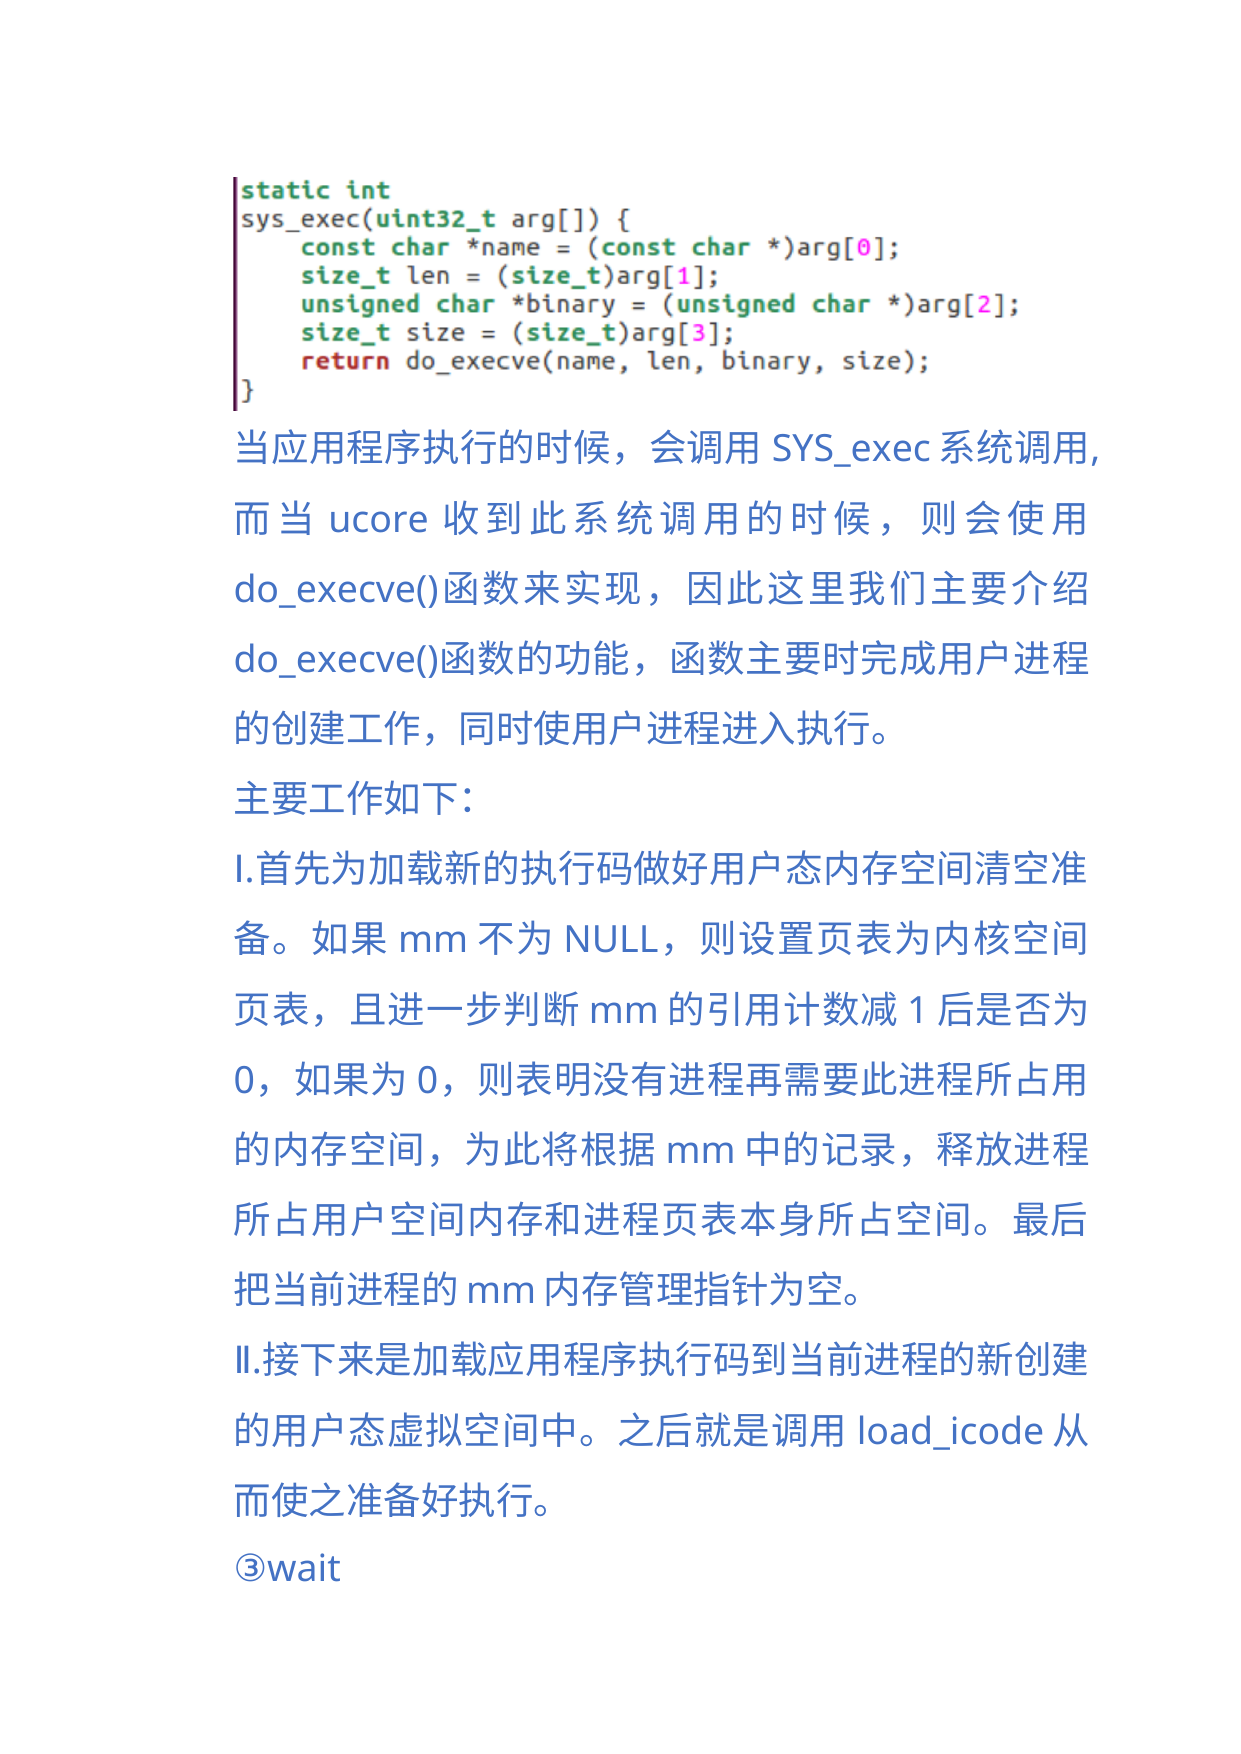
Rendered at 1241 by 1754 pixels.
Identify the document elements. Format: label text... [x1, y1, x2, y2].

list ③wait [233, 1541, 1090, 1592]
list Ⅰ.首先为加载新的执行码做好用户态内存空间清空准备。如果mm不为NULL，则设置页表为内核空间页表，且进一步判断mm的引用计数减1后是否为0，如果为0，则表明没有进程再需要此进程所占用的内存空间，为此将根据mm中的记录，释放进程所占用户空间内存和进程页表本身所占空间。最后把当前进程的mm内存管理指针为空。 [233, 839, 1090, 1315]
list Ⅱ.接下来是加载应用程序执行码到当前进程的新创建的用户态虚拟空间中。之后就是调用load_icode从而使之准备好执行。 [233, 1330, 1090, 1525]
list 当应用程序执行的时候，会调用SYS_exec系统调用,而当ucore收到此系统调用的时候，则会使用do_execve()函数来实现，因此这里我们主要介绍do_execve()函数的功能，函数主要时完成用户进程的创建工作，同时使用户进程进入执行。 [233, 418, 1090, 753]
picture [233, 177, 1091, 411]
list 主要工作如下： [233, 769, 1090, 823]
